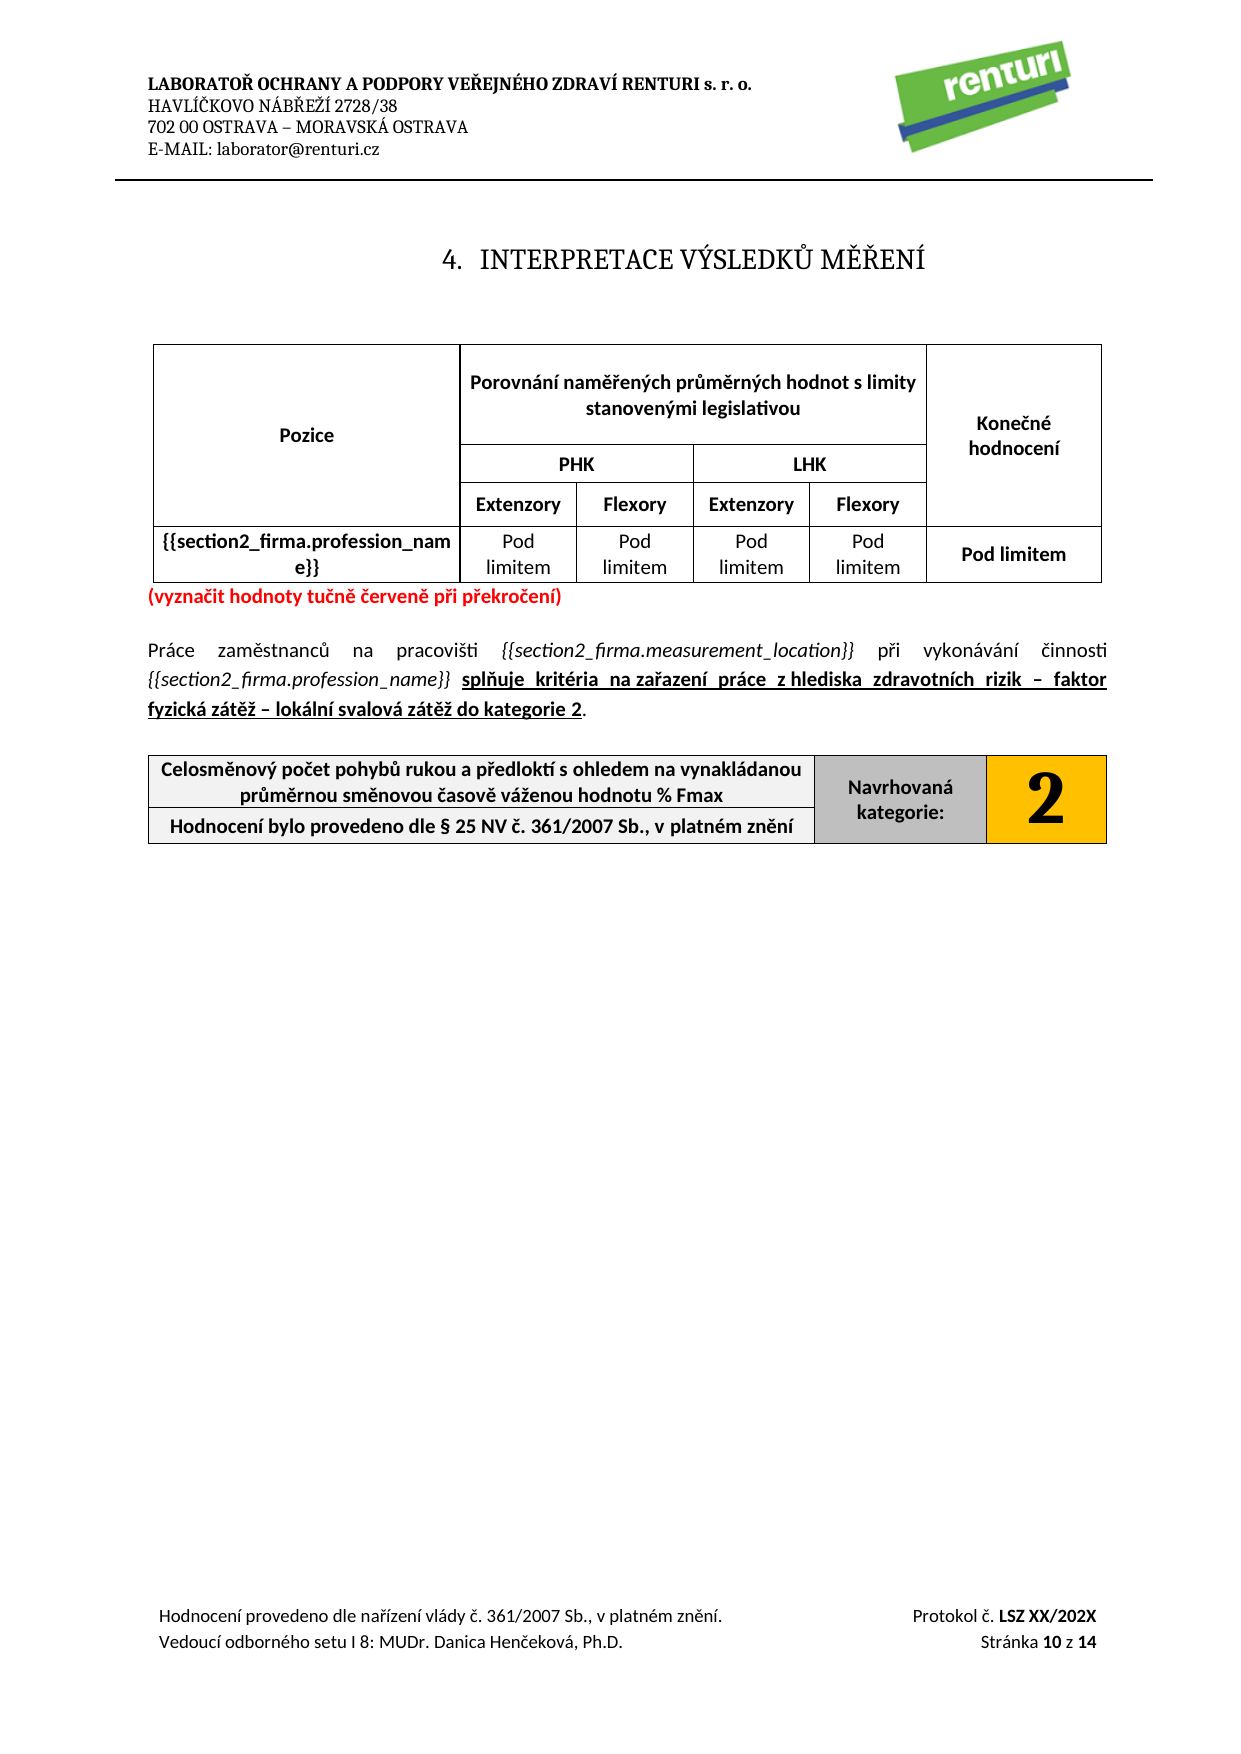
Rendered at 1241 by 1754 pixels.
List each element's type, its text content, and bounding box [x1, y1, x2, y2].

table_cell Pod limitem [461, 527, 576, 582]
table_cell LHK [694, 445, 926, 482]
table_cell PHK [461, 445, 693, 482]
text Práce zaměstnanců na pracovišti {{section2_firma.measurement_location}} při vykonávání činnosti {{section2_firma.profession_name}} splňuje kritéria na zařazení práce z hlediska zdravotních rizik – faktor fyzická zátěž – lokální svalová zátěž do kategorie 2. [148, 637, 1107, 721]
table_cell Pod limitem [694, 527, 809, 582]
table_cell Pod limitem [927, 527, 1101, 582]
table_header Konečné hodnocení [927, 345, 1101, 526]
table_cell Flexory [810, 483, 926, 526]
table_cell Extenzory [694, 483, 809, 526]
table_header 2 [987, 756, 1106, 843]
text (vyznačit hodnoty tučně červeně při překročení) [148, 583, 1107, 608]
table_cell Flexory [577, 483, 693, 526]
table_cell Pod limitem [577, 527, 693, 582]
table_header Porovnání naměřených průměrných hodnot s limity stanovenými legislativou [461, 345, 926, 444]
table_cell Extenzory [461, 483, 576, 526]
table_cell {{section2_firma.profession_name}} [154, 527, 459, 582]
subtitle INTERPRETACE VÝSLEDKŮ MĚŘENÍ [260, 243, 1107, 277]
table_cell Hodnocení bylo provedeno dle § 25 NV č. 361/2007 Sb., v platném znění [149, 808, 814, 843]
picture [861, 31, 1119, 157]
table_cell Pod limitem [810, 527, 926, 582]
table_header Celosměnový počet pohybů rukou a předloktí s ohledem na vynakládanou průměrnou směnovou časově váženou hodnotu % Fmax [149, 756, 814, 807]
table_header Navrhovaná kategorie: [815, 756, 986, 843]
table_header Pozice [154, 345, 459, 526]
